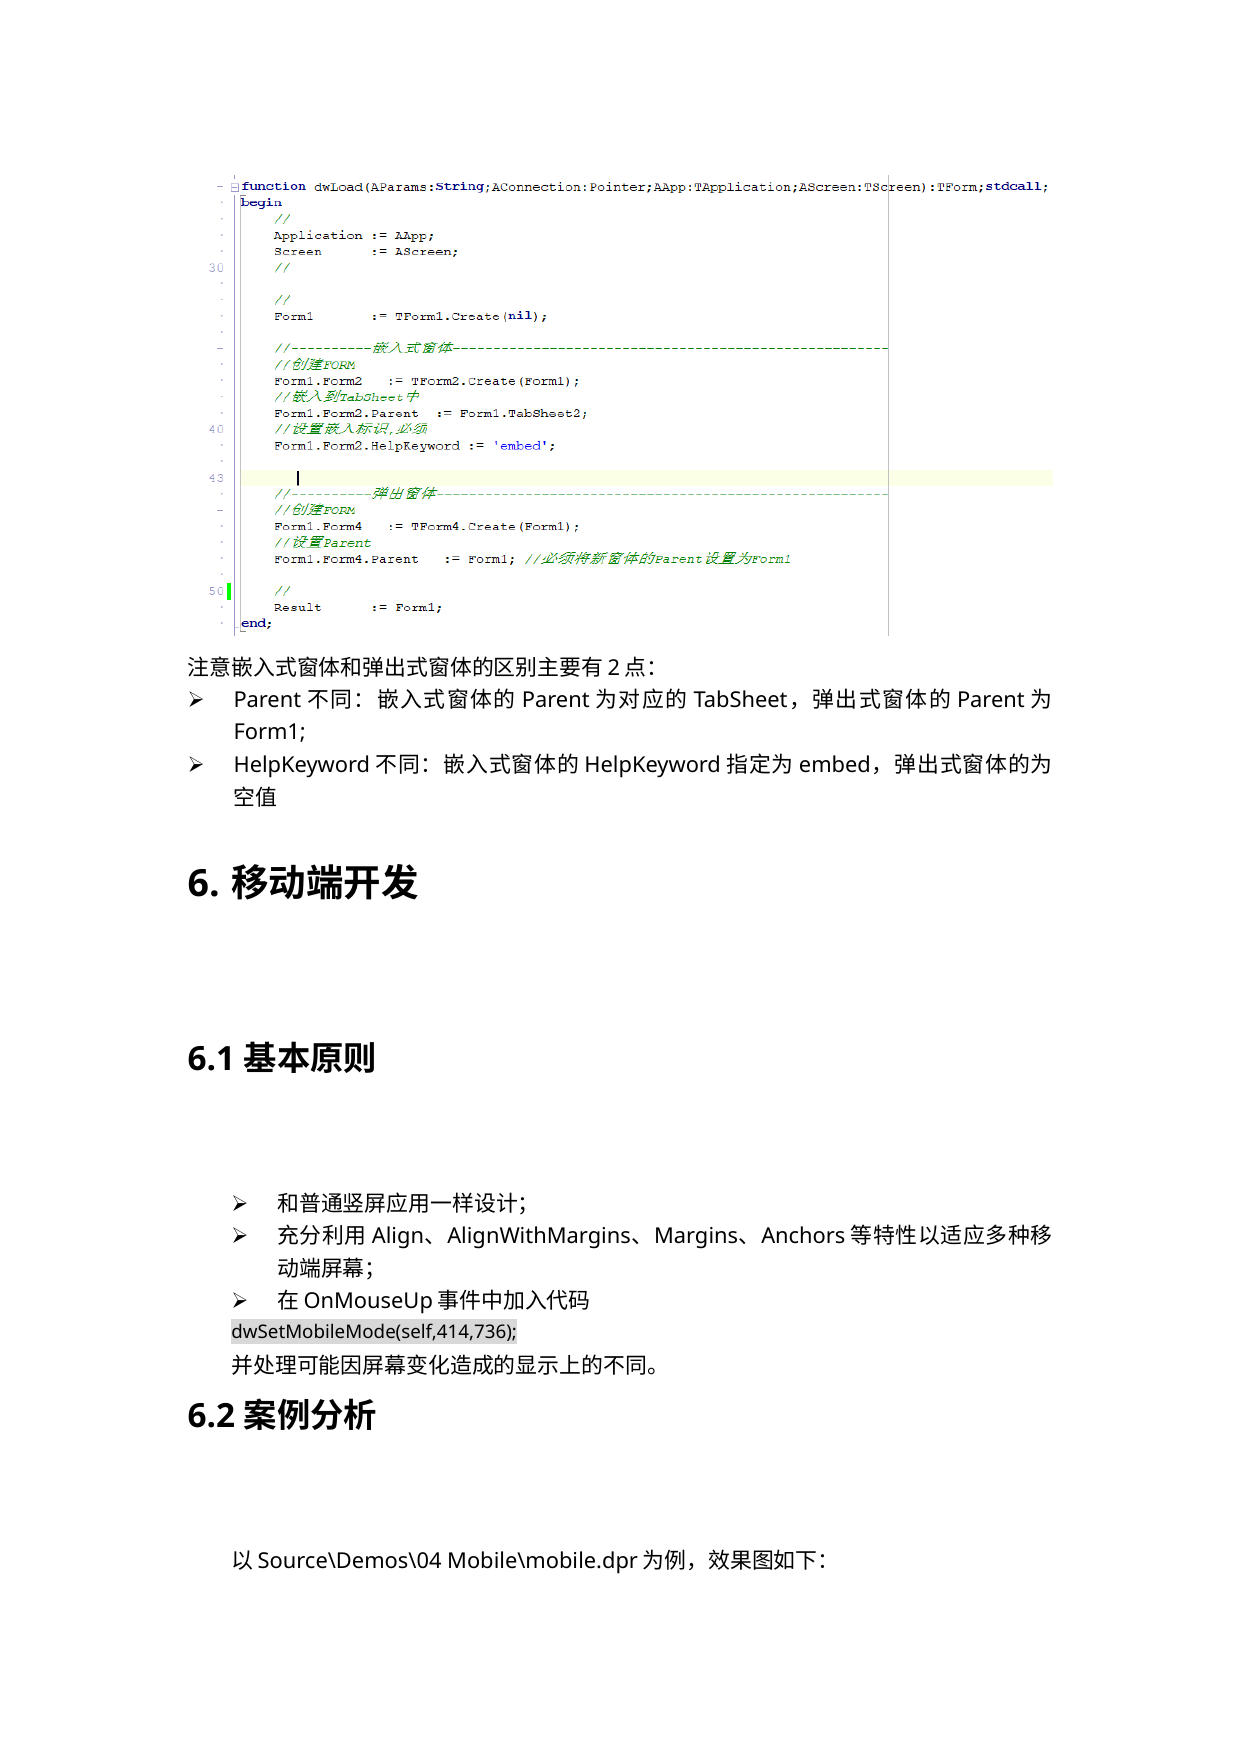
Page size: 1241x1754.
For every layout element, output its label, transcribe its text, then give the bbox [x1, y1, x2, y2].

picture [187, 175, 1053, 636]
list 和普通竖屏应用一样设计； [231, 1185, 1053, 1218]
text 并处理可能因屏幕变化造成的显示上的不同。 [231, 1348, 1053, 1380]
text dwSetMobileMode(self,414,736); [231, 1315, 1053, 1348]
text 以Source\Demos\04 Mobile\mobile.dpr为例，效果图如下： [187, 1542, 1053, 1575]
list 充分利用Align、AlignWithMargins、Margins、Anchors等特性以适应多种移动端屏幕； [231, 1218, 1053, 1283]
subtitle 6.1 基本原则 [187, 1023, 1053, 1088]
list 在OnMouseUp事件中加入代码 [231, 1283, 1053, 1315]
list HelpKeyword不同：嵌入式窗体的HelpKeyword指定为embed，弹出式窗体的为空值 [187, 747, 1053, 812]
text 注意嵌入式窗体和弹出式窗体的区别主要有2点： [187, 649, 1053, 682]
list Parent不同：嵌入式窗体的Parent为对应的TabSheet，弹出式窗体的Parent为Form1; [187, 682, 1053, 747]
subtitle 移动端开发 [187, 847, 1053, 912]
subtitle 6.2 案例分析 [187, 1380, 1053, 1445]
